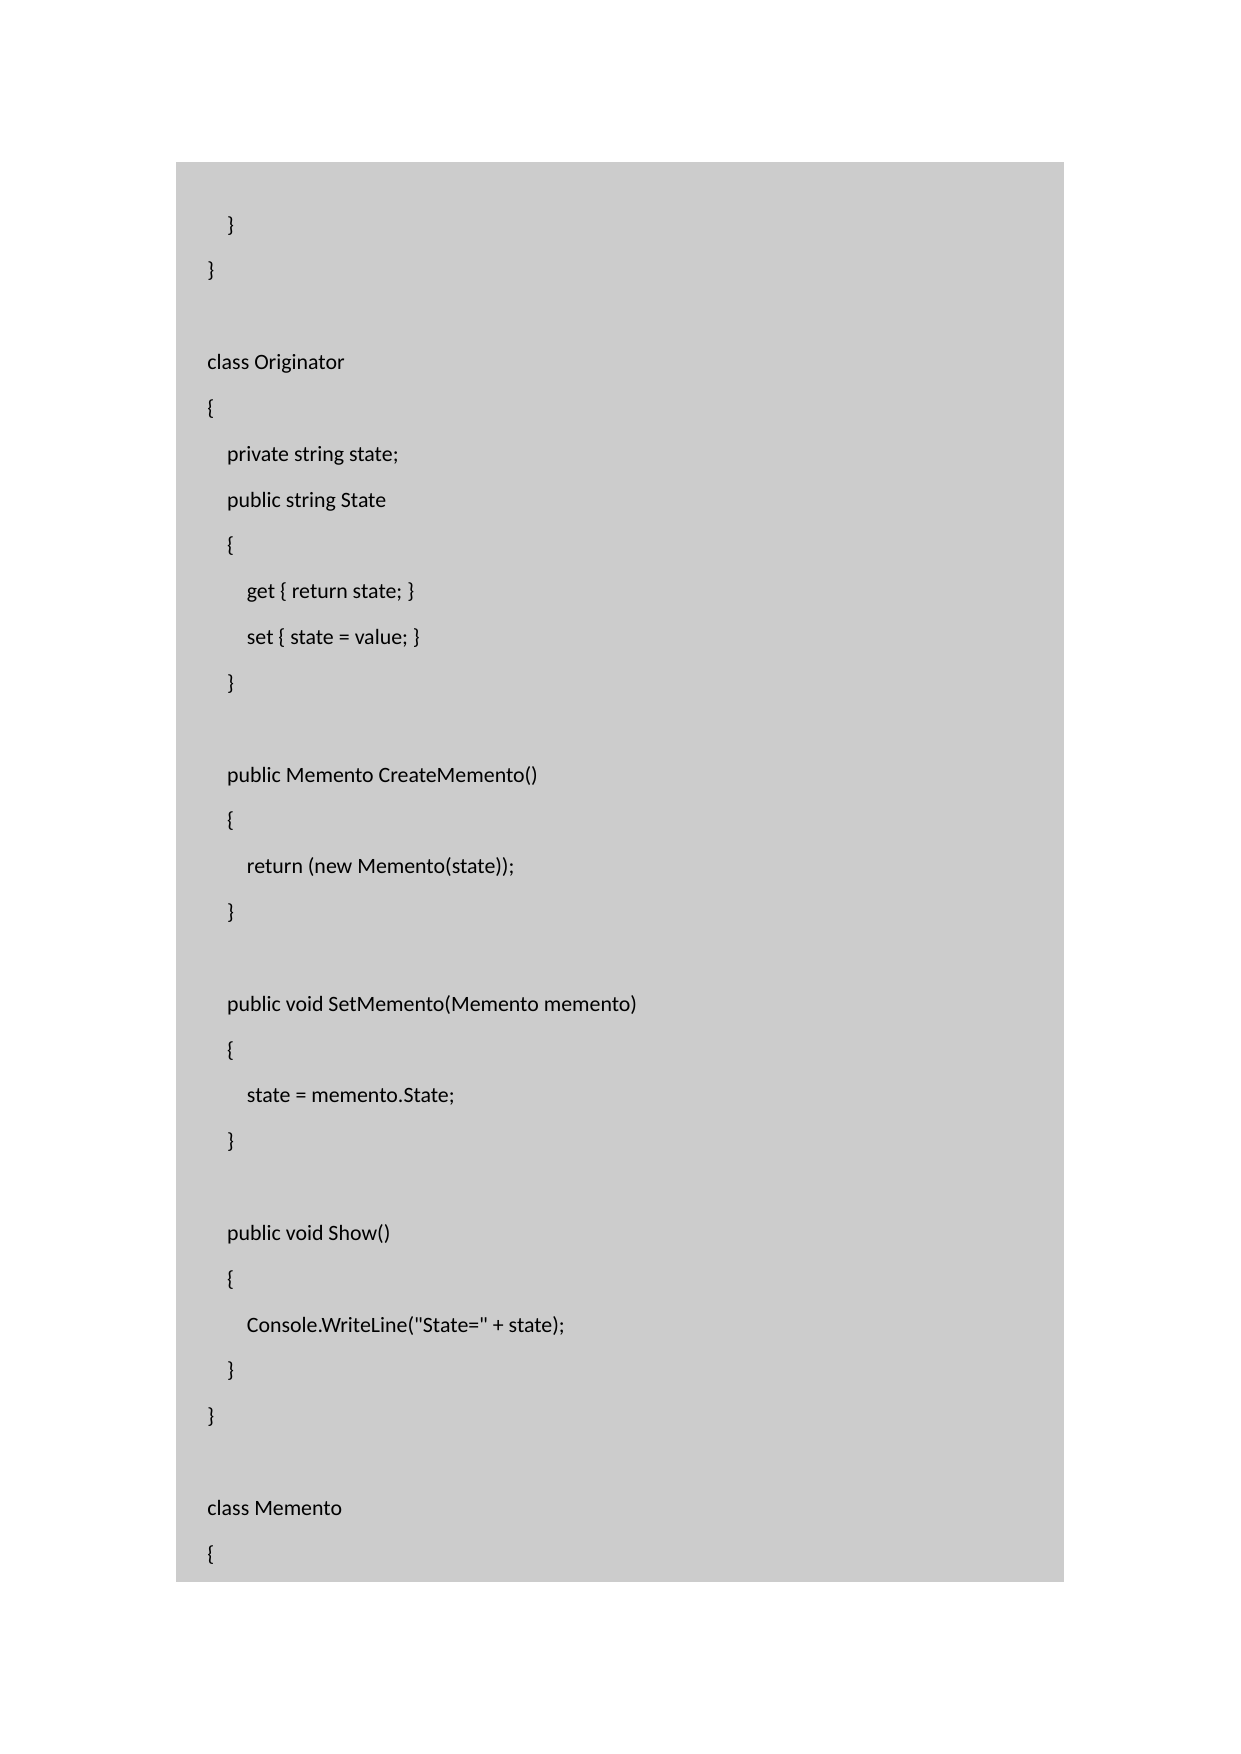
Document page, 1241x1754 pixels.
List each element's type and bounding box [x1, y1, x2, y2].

table_header [176, 162, 1064, 1582]
